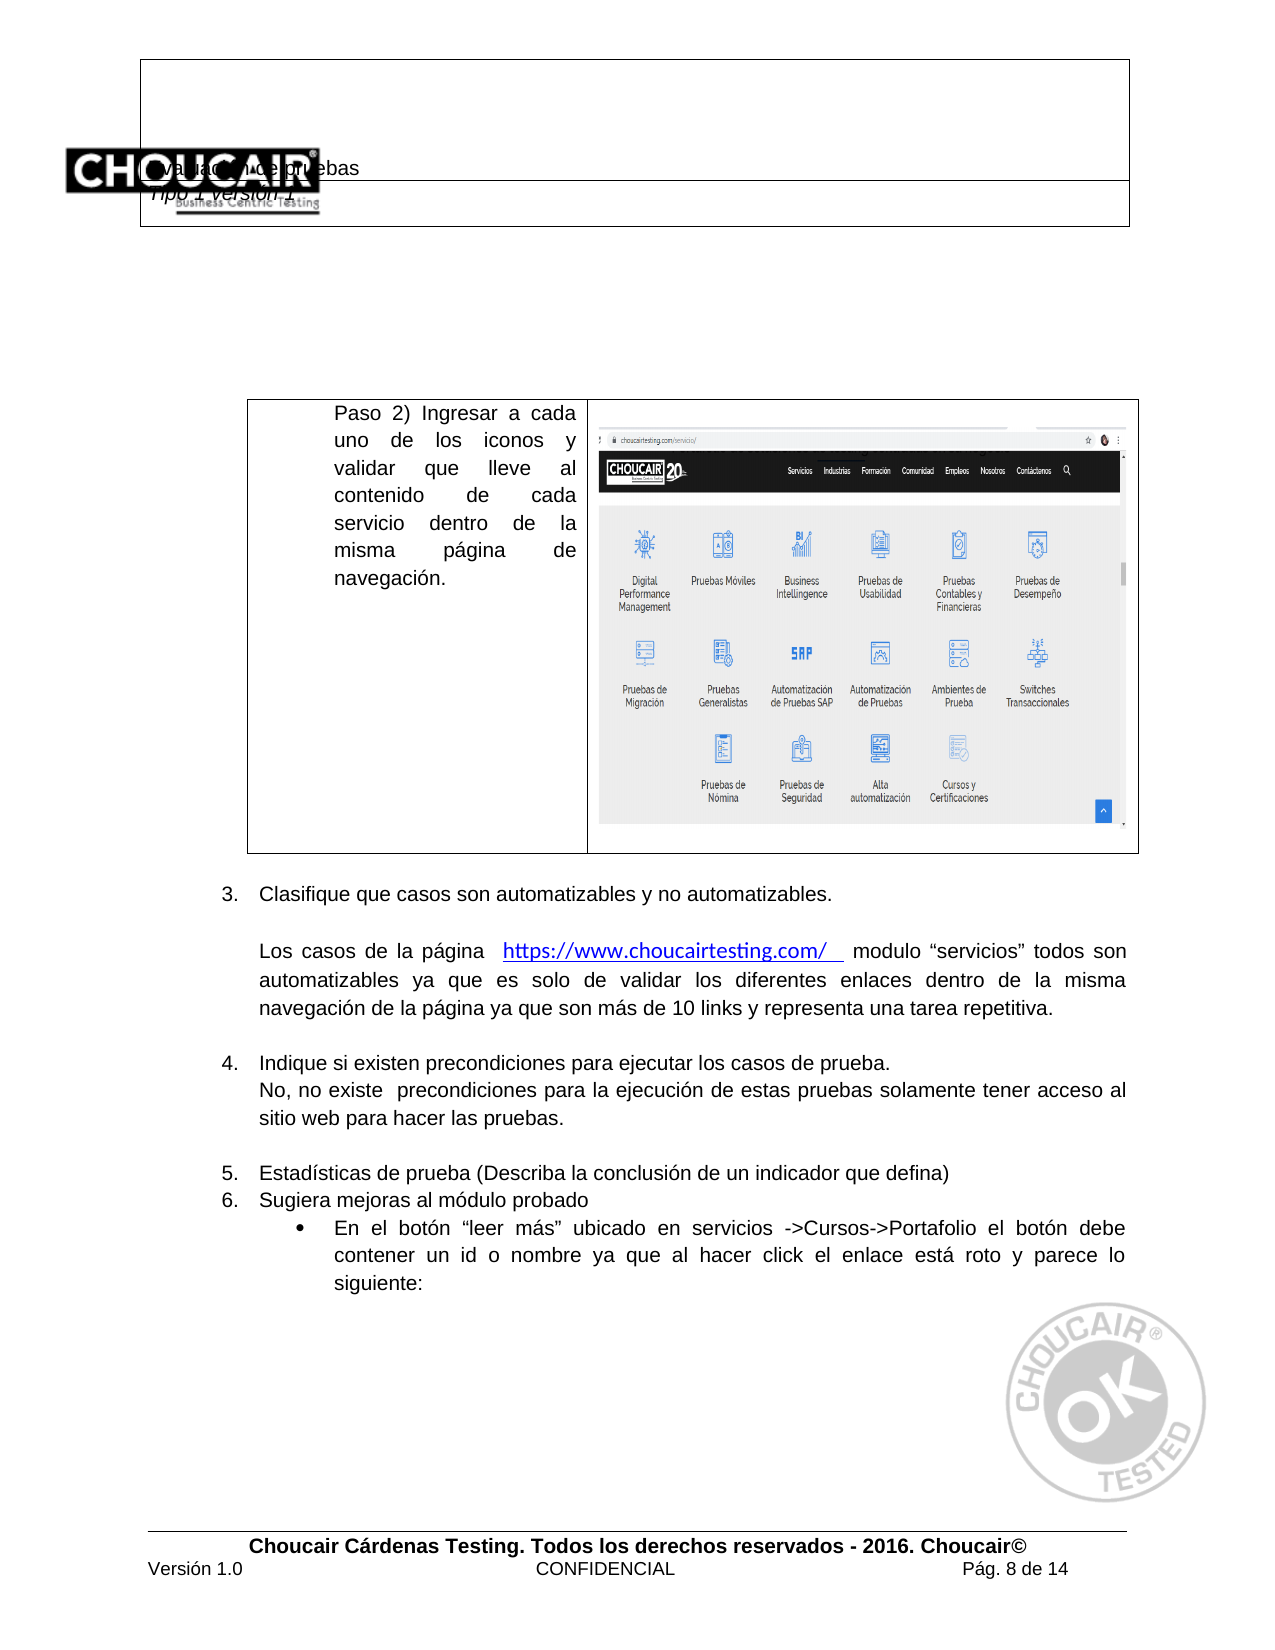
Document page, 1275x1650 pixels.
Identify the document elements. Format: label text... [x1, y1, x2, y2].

picture [141, 142, 327, 180]
picture [598, 427, 1127, 829]
list Los casos de la página https://www.choucairtesting.com/ modulo “servicios” todos son automatizables ya que es solo de validar los diferentes enlaces dentro de la misma navegación de la página ya que son más de 10 links y representa una tarea repetitiva. [259, 937, 1127, 1020]
list Indique si existen precondiciones para ejecutar los casos de prueba. [221, 1051, 1127, 1075]
picture [1000, 1296, 1211, 1507]
list Estadísticas de prueba (Describa la conclusión de un indicador que defina) [221, 1161, 1127, 1185]
list No, no existe precondiciones para la ejecución de estas pruebas solamente tener acceso al sitio web para hacer las pruebas. [259, 1078, 1127, 1130]
list Clasifique que casos son automatizables y no automatizables. [221, 882, 1127, 906]
table_cell [588, 400, 1138, 853]
table_cell Paso 2) Ingresar a cada uno de los iconos y validar que lleve al contenido de cada servicio dentro de la misma página de navegación. [248, 400, 587, 853]
list Sugiera mejoras al módulo probado [221, 1188, 1127, 1212]
picture [60, 142, 140, 222]
picture [141, 181, 327, 222]
list En el botón “leer más” ubicado en servicios ->Cursos->Portafolio el botón debe contener un id o nombre ya que al hacer click el enlace está roto y parece lo siguiente: [296, 1216, 1127, 1295]
